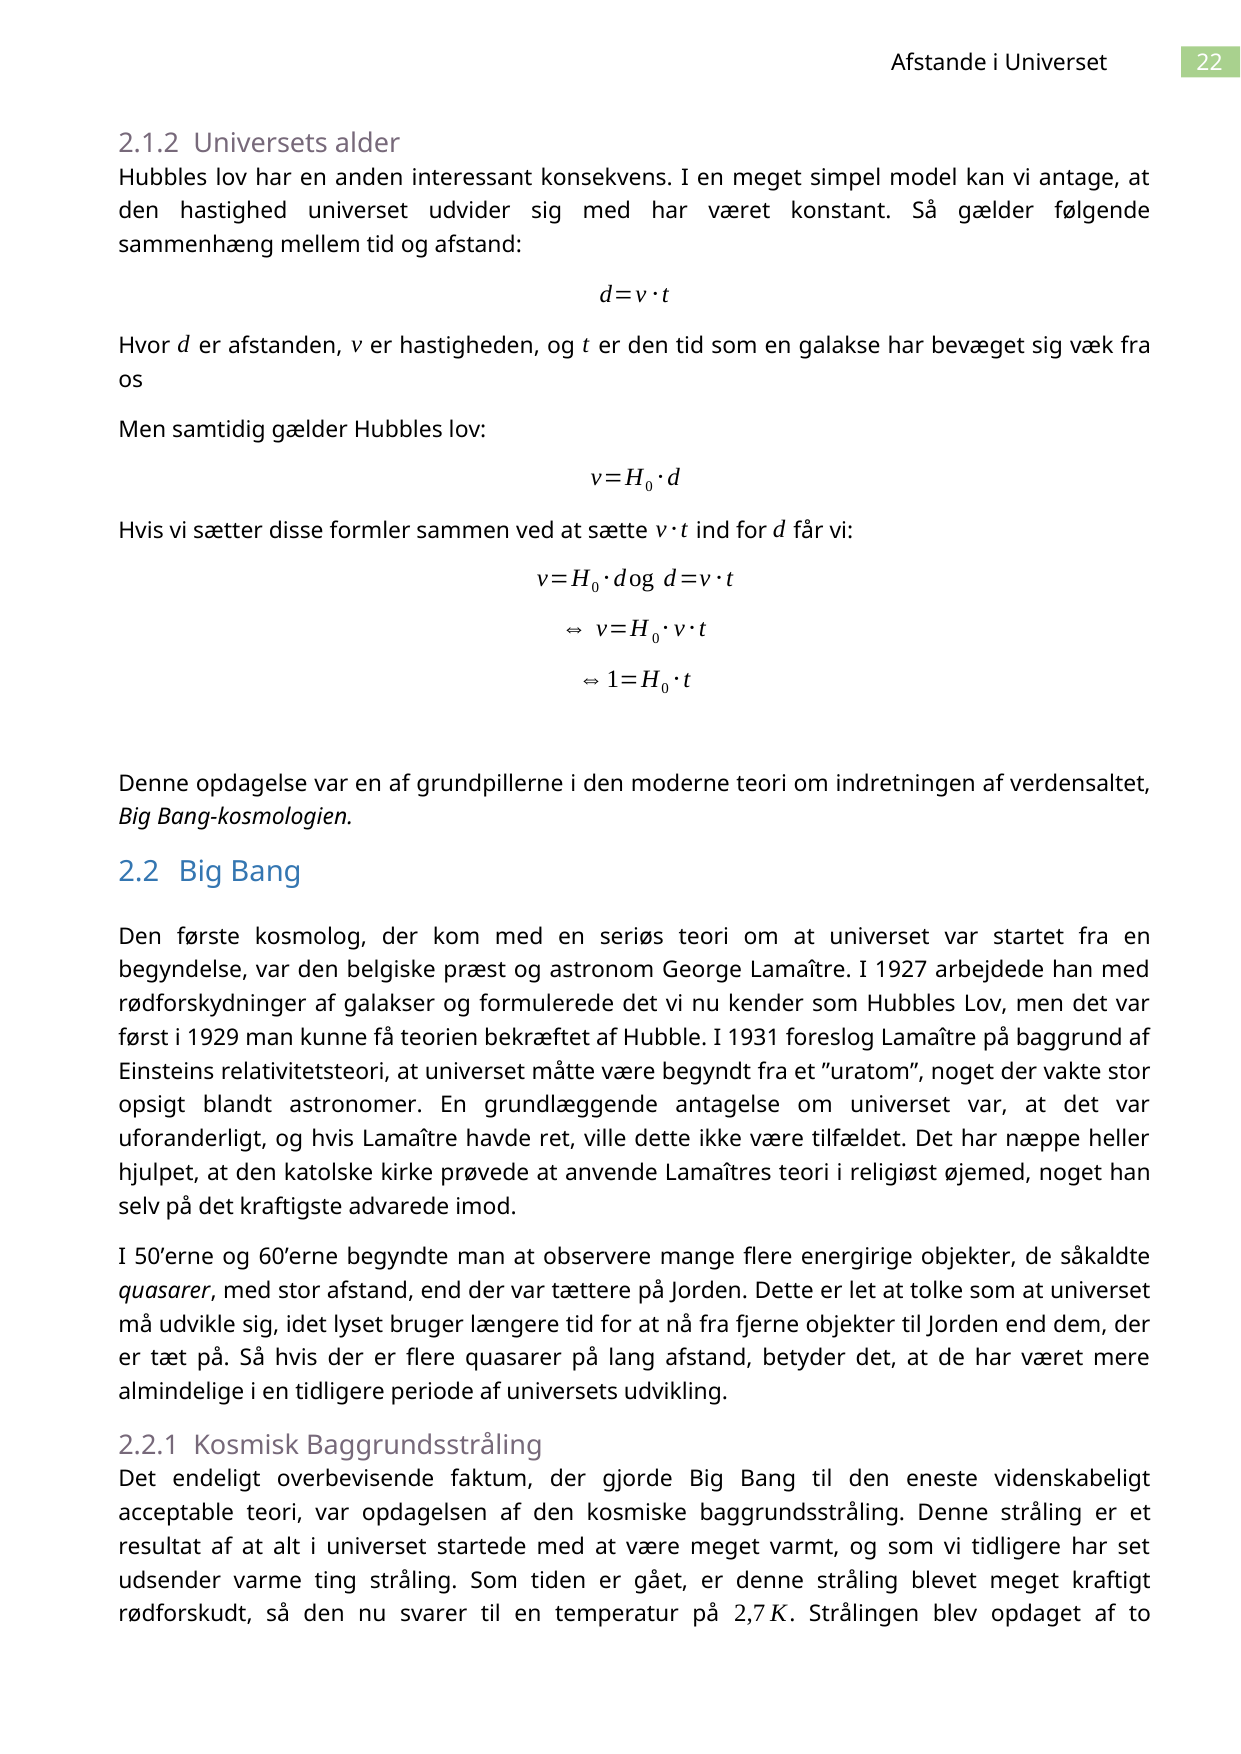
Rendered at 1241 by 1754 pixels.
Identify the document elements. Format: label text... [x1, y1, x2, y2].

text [118, 1462, 1152, 1628]
subtitle Kosmisk Baggrundsstråling [118, 1425, 1152, 1462]
text Men samtidig gælder Hubbles lov: [118, 413, 1152, 444]
text Den første kosmolog, der kom med en seriøs teori om at universet var startet fra en begyndelse, var den belgiske præst og astronom George Lamaître. I 1927 arbejdede han med rødforskydninger af galakser og formulerede det vi nu kender som Hubbles Lov, men det var først i 1929 man kunne få teorien bekræftet af Hubble. I 1931 foreslog Lamaître på baggrund af Einsteins relativitetsteori, at universet måtte være begyndt fra et ”uratom”, noget der vakte stor opsigt blandt astronomer. En grundlæggende antagelse om universet var, at det var uforanderligt, og hvis Lamaître havde ret, ville dette ikke være tilfældet. Det har næppe heller hjulpet, at den katolske kirke prøvede at anvende Lamaîtres teori i religiøst øjemed, noget han selv på det kraftigste advarede imod. [118, 919, 1152, 1221]
text Hvis vi sætter disse formler sammen ved at sætte ind for får vi: [118, 514, 1152, 545]
text Hvor er afstanden, er hastigheden, og er den tid som en galakse har bevæget sig væk fra os [118, 329, 1152, 394]
text Hubbles lov har en anden interessant konsekvens. I en meget simpel model kan vi antage, at den hastighed universet udvider sig med har været konstant. Så gælder følgende sammenhæng mellem tid og afstand: [118, 161, 1152, 259]
subtitle Universets alder [118, 124, 1152, 161]
subtitle Big Bang [118, 851, 1152, 890]
text I 50’erne og 60’erne begyndte man at observere mange flere energirige objekter, de såkaldte quasarer, med stor afstand, end der var tættere på Jorden. Dette er let at tolke som at universet må udvikle sig, idet lyset bruger længere tid for at nå fra fjerne objekter til Jorden end dem, der er tæt på. Så hvis der er flere quasarer på lang afstand, betyder det, at de har været mere almindelige i en tidligere periode af universets udvikling. [118, 1240, 1152, 1406]
text Denne opdagelse var en af grundpillerne i den moderne teori om indretningen af verdensaltet, Big Bang-kosmologien. [118, 767, 1152, 832]
